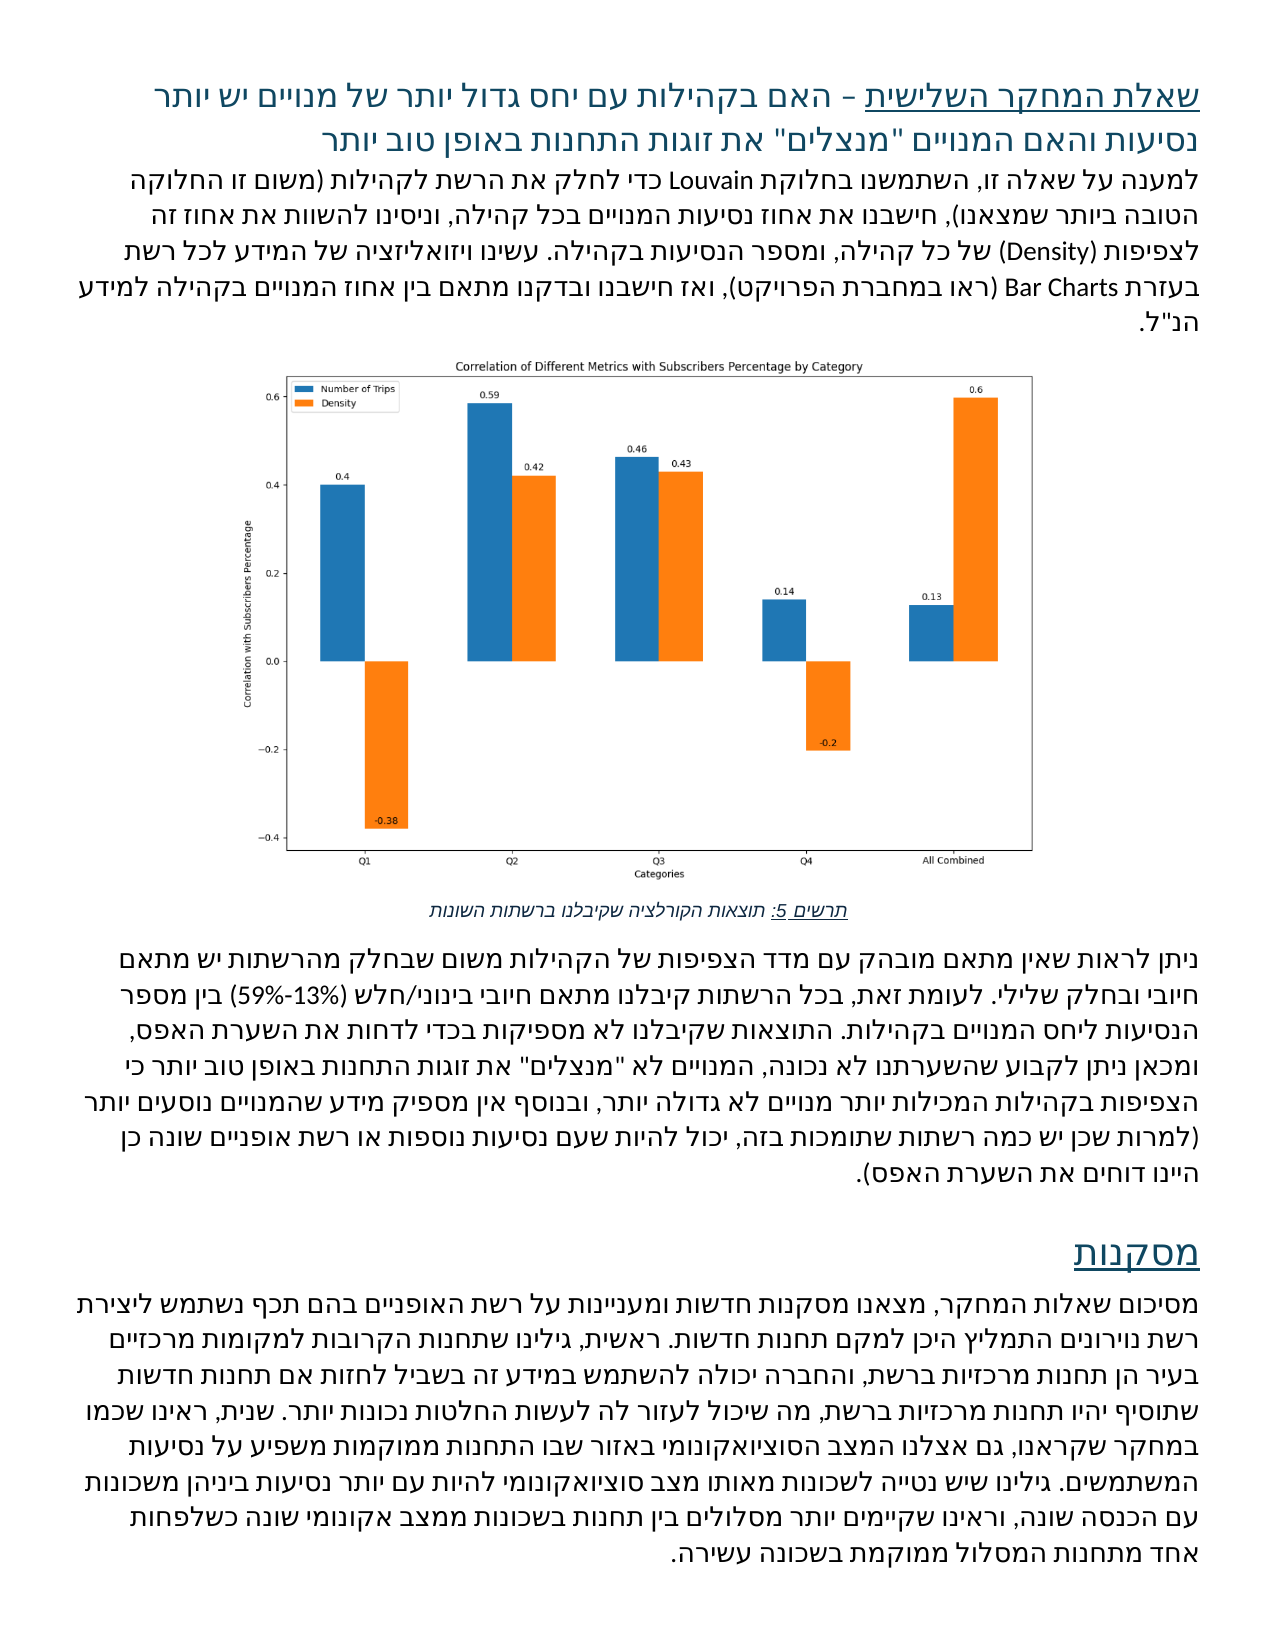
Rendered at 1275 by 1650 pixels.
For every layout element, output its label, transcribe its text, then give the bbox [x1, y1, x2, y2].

text מסיכום שאלות המחקר, מצאנו מסקנות חדשות ומעניינות על רשת האופניים בהם תכף נשתמש ליצירת רשת נוירונים התמליץ היכן למקם תחנות חדשות. ראשית, גילינו שתחנות הקרובות למקומות מרכזיים בעיר הן תחנות מרכזיות ברשת, והחברה יכולה להשתמש במידע זה בשביל לחזות אם תחנות חדשות שתוסיף יהיו תחנות מרכזיות ברשת, מה שיכול לעזור לה לעשות החלטות נכונות יותר. שנית, ראינו שכמו במחקר שקראנו, גם אצלנו המצב הסוציואקונומי באזור שבו התחנות ממוקמות משפיע על נסיעות המשתמשים. גילינו שיש נטייה לשכונות מאותו מצב סוציואקונומי להיות עם יותר נסיעות ביניהן משכונות עם הכנסה שונה, וראינו שקיימים יותר מסלולים בין תחנות בשכונות ממצב אקונומי שונה כשלפחות אחד מתחנות המסלול ממוקמת בשכונה עשירה. [75, 1287, 1200, 1569]
subtitle שאלת המחקר השלישית – האם בקהילות עם יחס גדול יותר של מנויים יש יותר נסיעות והאם המנויים "מנצלים" את זוגות התחנות באופן טוב יותר [75, 75, 1200, 160]
text ניתן לראות שאין מתאם מובהק עם מדד הצפיפות של הקהילות משום שבחלק מהרשתות יש מתאם חיובי ובחלק שלילי. לעומת זאת, בכל הרשתות קיבלנו מתאם חיובי בינוני/חלש (13%-59%) בין מספר הנסיעות ליחס המנויים בקהילות. התוצאות שקיבלנו לא מספיקות בכדי לדחות את השערת האפס, ומכאן ניתן לקבוע שהשערתנו לא נכונה, המנויים לא "מנצלים" את זוגות התחנות באופן טוב יותר כי הצפיפות בקהילות המכילות יותר מנויים לא גדולה יותר, ובנוסף אין מספיק מידע שהמנויים נוסעים יותר (למרות שכן יש כמה רשתות שתומכות בזה, יכול להיות שעם נסיעות נוספות או רשת אופניים שונה כן היינו דוחים את השערת האפס). [75, 942, 1200, 1189]
text תרשים 5: תוצאות הקורלציה שקיבלנו ברשתות השונות [75, 900, 1200, 921]
picture [239, 357, 1036, 881]
text למענה על שאלה זו, השתמשנו בחלוקת Louvain כדי לחלק את הרשת לקהילות (משום זו החלוקה הטובה ביותר שמצאנו), חישבנו את אחוז נסיעות המנויים בכל קהילה, וניסינו להשוות את אחוז זה לצפיפות (Density) של כל קהילה, ומספר הנסיעות בקהילה. עשינו ויזואליזציה של המידע לכל רשת בעזרת Bar Charts (ראו במחברת הפרויקט), ואז חישבנו ובדקנו מתאם בין אחוז המנויים בקהילה למידע הנ"ל. [75, 163, 1200, 338]
subtitle מסקנות [75, 1229, 1200, 1275]
